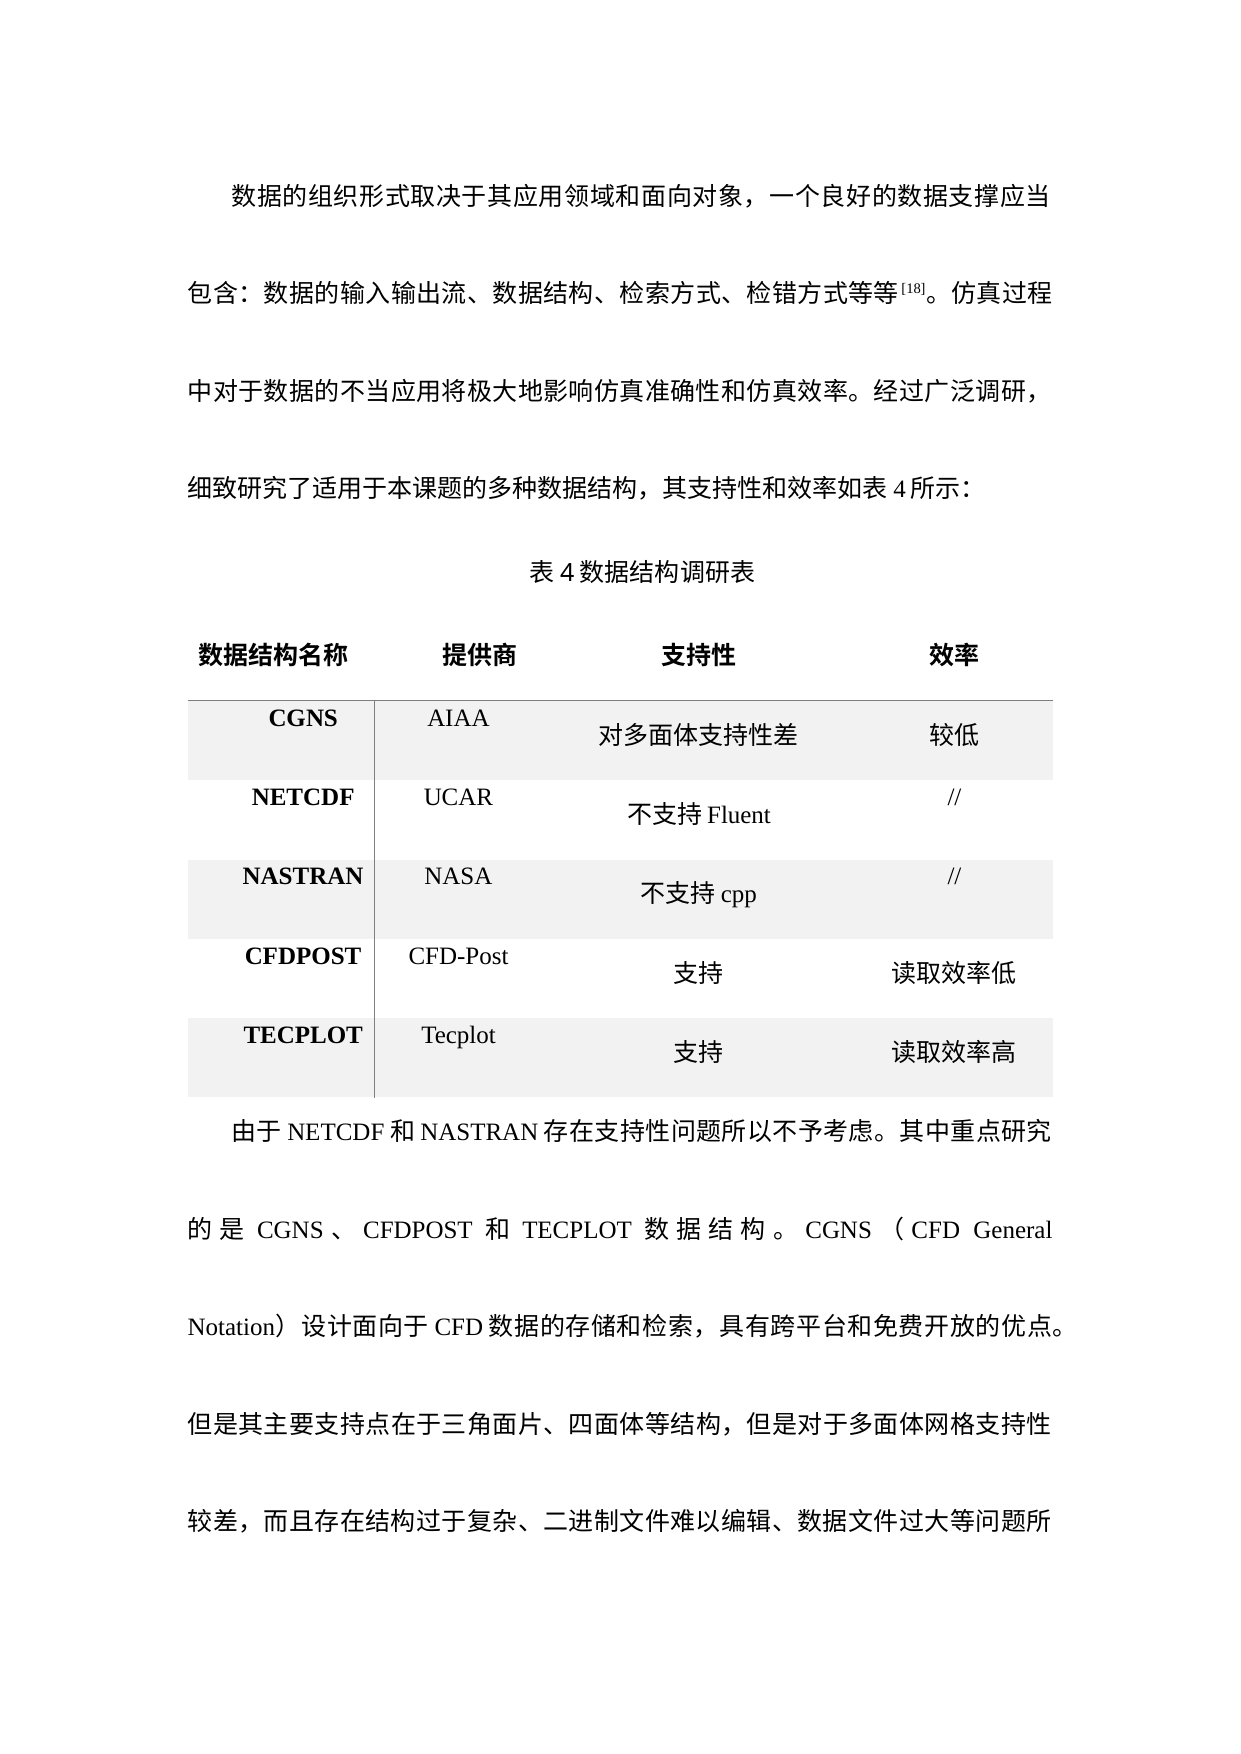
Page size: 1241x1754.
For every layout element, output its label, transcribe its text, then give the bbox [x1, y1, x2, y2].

table_cell 支持 [542, 1018, 812, 1097]
table_cell 读取效率低 [812, 939, 1053, 1018]
table_cell // [812, 860, 1053, 939]
table_cell NASA [375, 860, 542, 939]
table_cell CGNS [188, 701, 374, 780]
table_header 提供商 [375, 621, 542, 700]
table_cell 较低 [812, 701, 1053, 780]
table_cell Tecplot [375, 1018, 542, 1097]
table_header 数据结构名称 [188, 621, 374, 700]
table_cell CFD-Post [375, 939, 542, 1018]
table_cell Nastran [188, 860, 374, 939]
table_cell 不支持cpp [542, 860, 812, 939]
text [187, 1097, 1053, 1552]
table_cell 不支持Fluent [542, 780, 812, 859]
table_cell // [812, 780, 1053, 859]
table_header 支持性 [542, 621, 812, 700]
table_cell NETCDF [188, 780, 374, 859]
table_cell 对多面体支持性差 [542, 701, 812, 780]
table_cell 支持 [542, 939, 812, 1018]
table_cell Tecplot [188, 1018, 374, 1097]
table_cell 读取效率高 [812, 1018, 1053, 1097]
table_cell cfdpost [188, 939, 374, 1018]
table_cell UCAR [375, 780, 542, 859]
table_cell AIAA [375, 701, 542, 780]
table_header 效率 [812, 621, 1053, 700]
